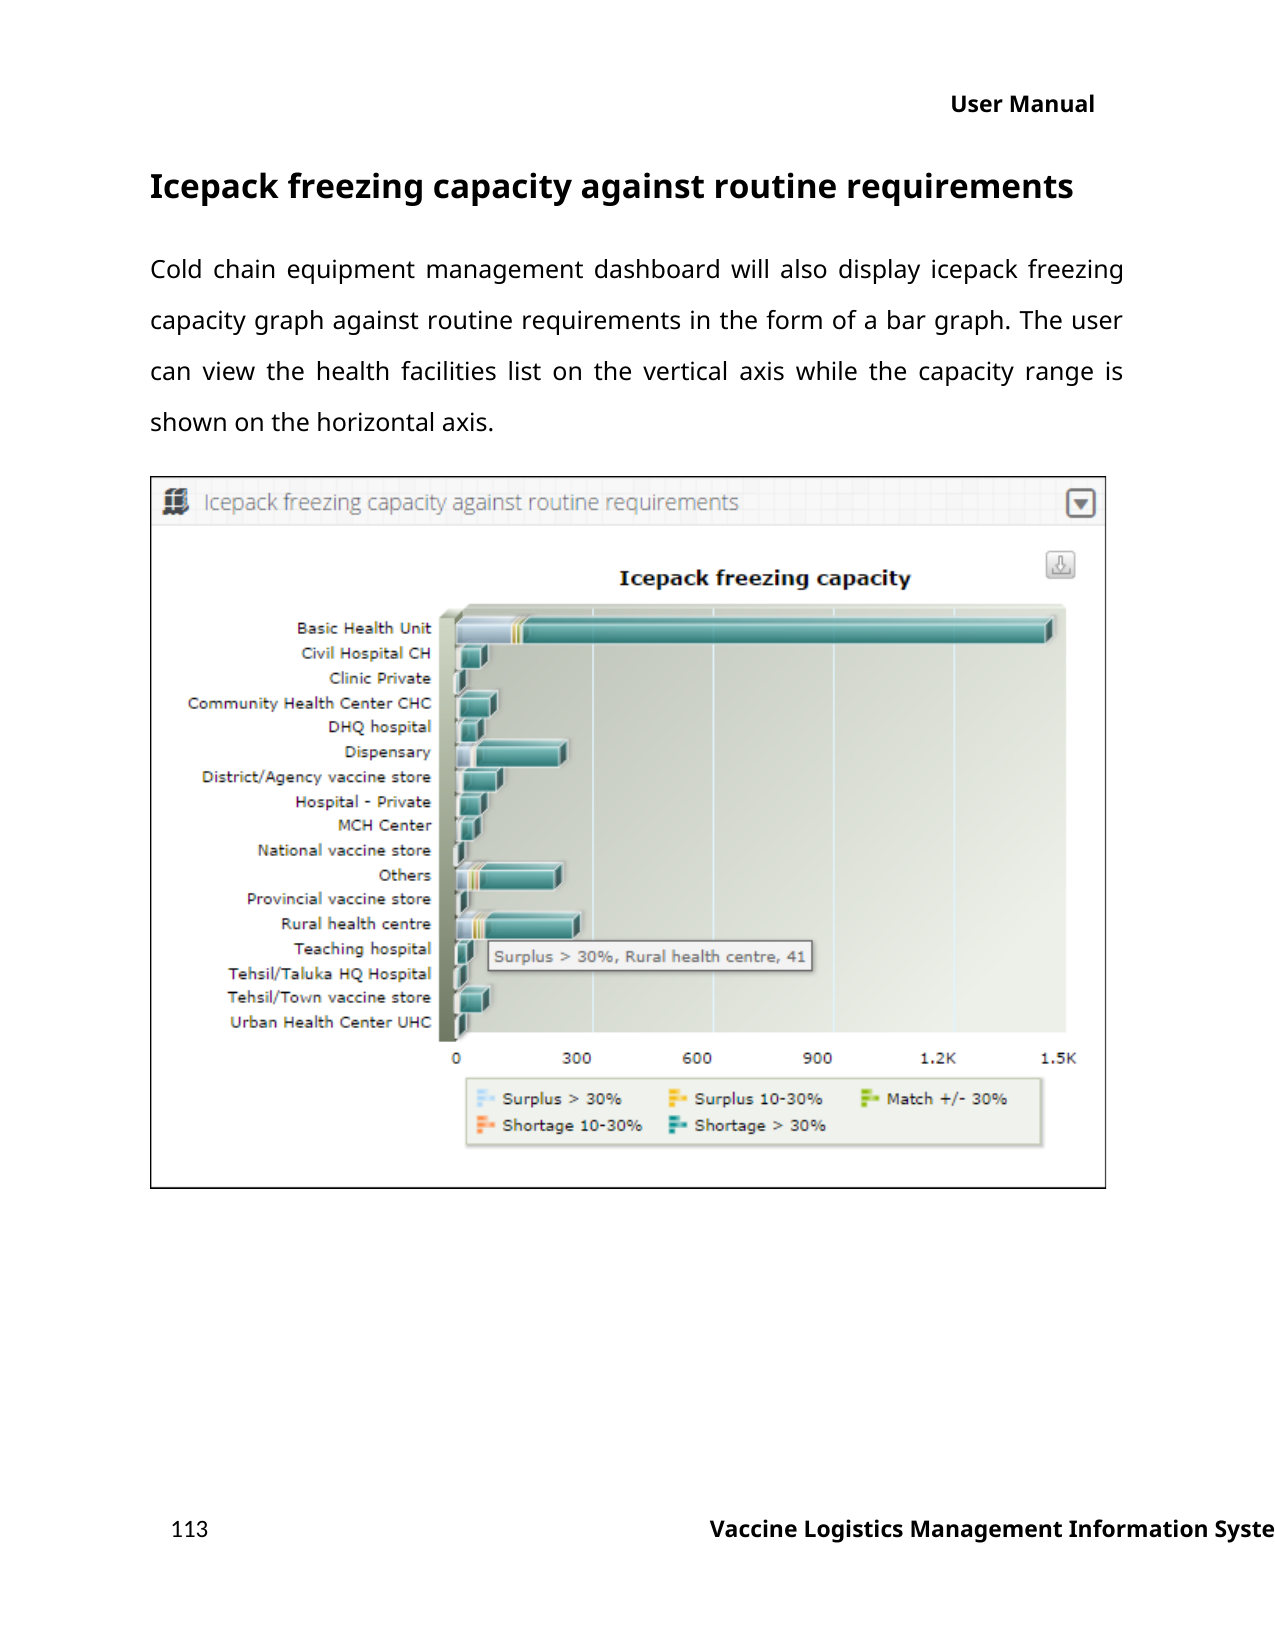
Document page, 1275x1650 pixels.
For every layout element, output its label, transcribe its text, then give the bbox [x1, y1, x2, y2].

picture [150, 476, 1107, 1189]
text Icepack freezing capacity against routine requirements [150, 162, 1125, 208]
text Cold chain equipment management dashboard will also display icepack freezing capacity graph against routine requirements in the form of a bar graph. The user can view the health facilities list on the vertical axis while the capacity range is shown on the horizontal axis. [150, 251, 1125, 439]
